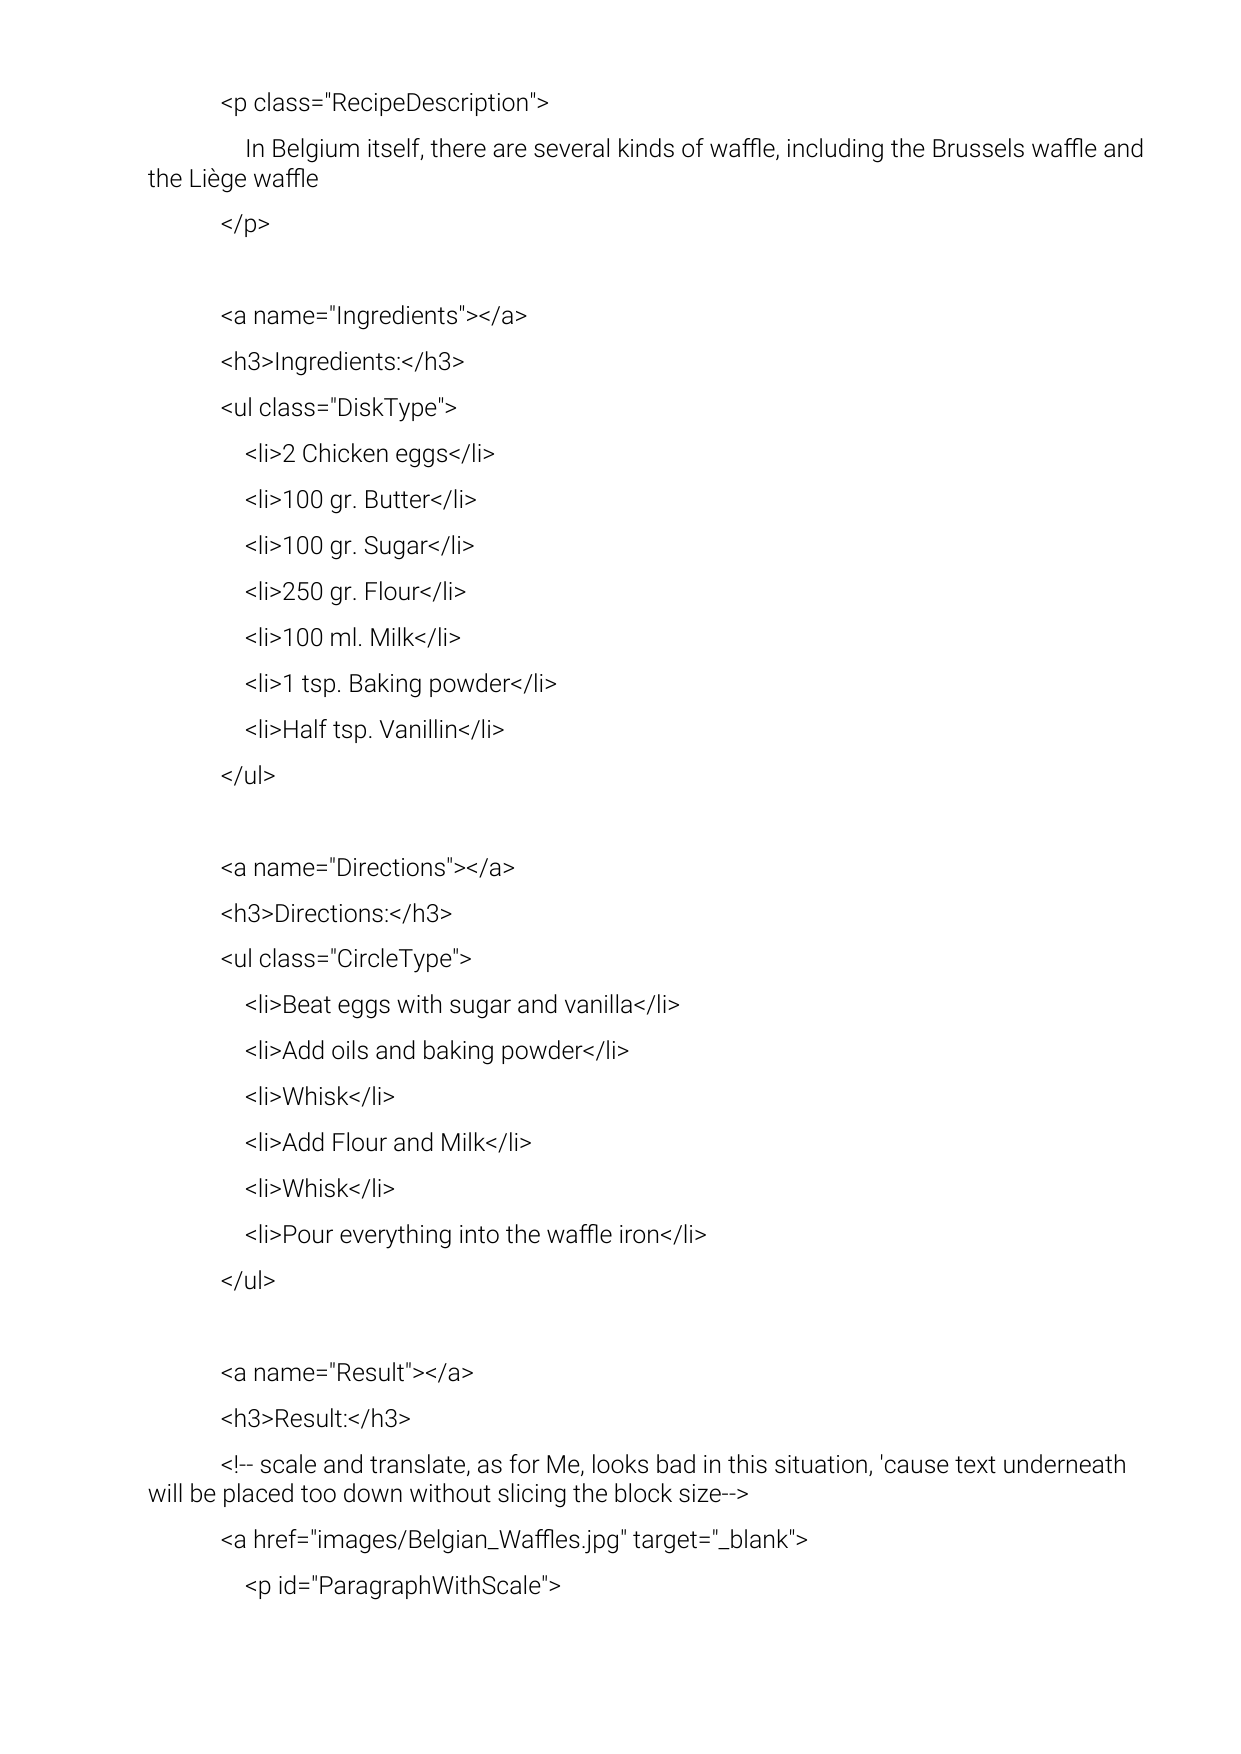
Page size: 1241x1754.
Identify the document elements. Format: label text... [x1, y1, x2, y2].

text <li>Beat eggs with sugar and vanilla</li> [148, 991, 1152, 1020]
text <a name="Ingredients"></a> [148, 302, 1152, 331]
text <!-- scale and translate, as for Me, looks bad in this situation, 'cause text underneath will be placed too down without slicing the block size--> [148, 1450, 1152, 1508]
text <p class="RecipeDescription"> [148, 88, 1152, 118]
text <li>Add oils and baking powder</li> [148, 1037, 1152, 1066]
text <p id="ParagraphWithScale"> [148, 1571, 1152, 1600]
text <li>Half tsp. Vanillin</li> [148, 715, 1152, 744]
text <h3>Ingredients:</h3> [148, 347, 1152, 377]
text <li>Whisk</li> [148, 1082, 1152, 1112]
text <ul class="DiskType"> [148, 393, 1152, 423]
text <li>250 gr. Flour</li> [148, 577, 1152, 606]
text <li>100 ml. Milk</li> [148, 623, 1152, 652]
text </ul> [148, 1266, 1152, 1296]
text <a href="images/Belgian_Waffles.jpg" target="_blank"> [148, 1525, 1152, 1554]
text <li>100 gr. Butter</li> [148, 485, 1152, 514]
text In Belgium itself, there are several kinds of waffle, including the Brussels waffle and the Liège waffle [148, 134, 1152, 193]
text <a name="Result"></a> [148, 1358, 1152, 1387]
text <li>Pour everything into the waffle iron</li> [148, 1220, 1152, 1249]
text <ul class="CircleType"> [148, 945, 1152, 974]
text <li>100 gr. Sugar</li> [148, 531, 1152, 561]
text <h3>Result:</h3> [148, 1404, 1152, 1433]
text <a name="Directions"></a> [148, 853, 1152, 882]
text <li>Add Flour and Milk</li> [148, 1128, 1152, 1158]
text <h3>Directions:</h3> [148, 899, 1152, 928]
text <li>1 tsp. Baking powder</li> [148, 669, 1152, 698]
text </p> [148, 210, 1152, 239]
text <li>2 Chicken eggs</li> [148, 439, 1152, 469]
text </ul> [148, 761, 1152, 790]
text <li>Whisk</li> [148, 1174, 1152, 1204]
